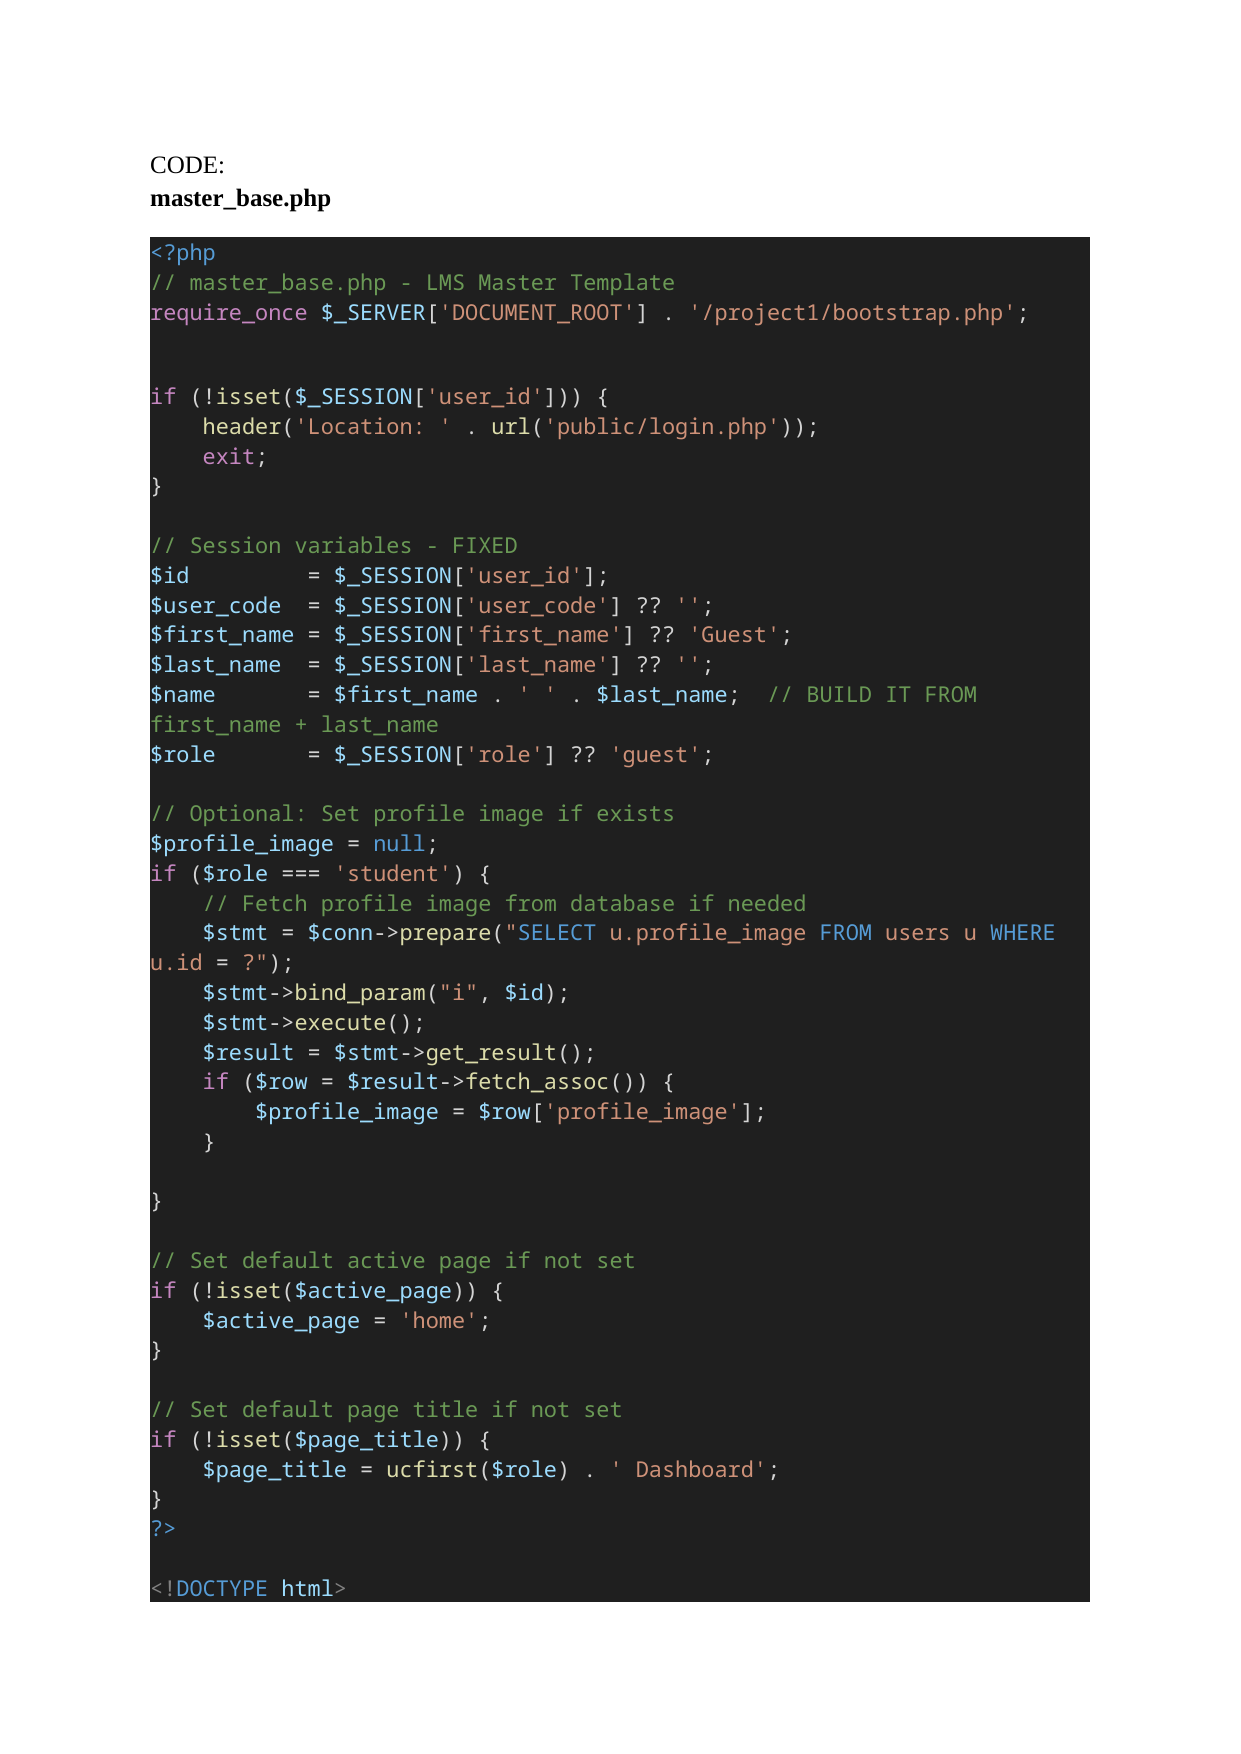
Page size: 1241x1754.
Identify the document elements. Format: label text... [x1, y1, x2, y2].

text $stmt->bind_param("i", $id); [150, 977, 1090, 1007]
text $stmt = $conn->prepare("SELECT u.profile_image FROM users u WHERE u.id = ?"); [150, 917, 1090, 977]
text $page_title = ucfirst($role) . ' Dashboard'; [150, 1453, 1090, 1483]
text if (!isset($_SESSION['user_id'])) { [150, 381, 1090, 411]
text <?php [150, 237, 1090, 267]
text // Fetch profile image from database if needed [150, 887, 1090, 917]
text if (!isset($active_page)) { [150, 1275, 1090, 1304]
text if ($row = $result->fetch_assoc()) { [150, 1066, 1090, 1096]
text $profile_image = $row['profile_image']; [150, 1096, 1090, 1126]
text // Session variables - FIXED [150, 530, 1090, 560]
text $profile_image = null; [150, 828, 1090, 858]
text $id = $_SESSION['user_id']; [150, 560, 1090, 589]
text header('Location: ' . url('public/login.php')); [150, 411, 1090, 441]
text $stmt->execute(); [150, 1007, 1090, 1036]
text } [150, 1185, 1090, 1215]
text } [150, 1334, 1090, 1364]
text } [150, 1126, 1090, 1156]
text } [150, 1483, 1090, 1513]
text // Set default page title if not set [150, 1394, 1090, 1424]
text $last_name = $_SESSION['last_name'] ?? ''; [150, 649, 1090, 679]
text if (!isset($page_title)) { [150, 1424, 1090, 1453]
text <!DOCTYPE html> [150, 1573, 1090, 1602]
text if ($role === 'student') { [150, 858, 1090, 887]
text $result = $stmt->get_result(); [150, 1036, 1090, 1066]
text require_once $_SERVER['DOCUMENT_ROOT'] . '/project1/bootstrap.php'; [150, 296, 1090, 326]
text // master_base.php - LMS Master Template [150, 267, 1090, 296]
text $active_page = 'home'; [150, 1304, 1090, 1334]
text exit; [150, 441, 1090, 470]
text } [150, 470, 1090, 500]
text CODE: master_base.php [150, 150, 1090, 212]
text $name = $first_name . ' ' . $last_name; // BUILD IT FROM first_name + last_name [150, 679, 1090, 738]
text $first_name = $_SESSION['first_name'] ?? 'Guest'; [150, 619, 1090, 649]
text ?> [150, 1513, 1090, 1543]
text // Optional: Set profile image if exists [150, 798, 1090, 828]
text // Set default active page if not set [150, 1245, 1090, 1275]
text $user_code = $_SESSION['user_code'] ?? ''; [150, 589, 1090, 619]
text $role = $_SESSION['role'] ?? 'guest'; [150, 738, 1090, 768]
